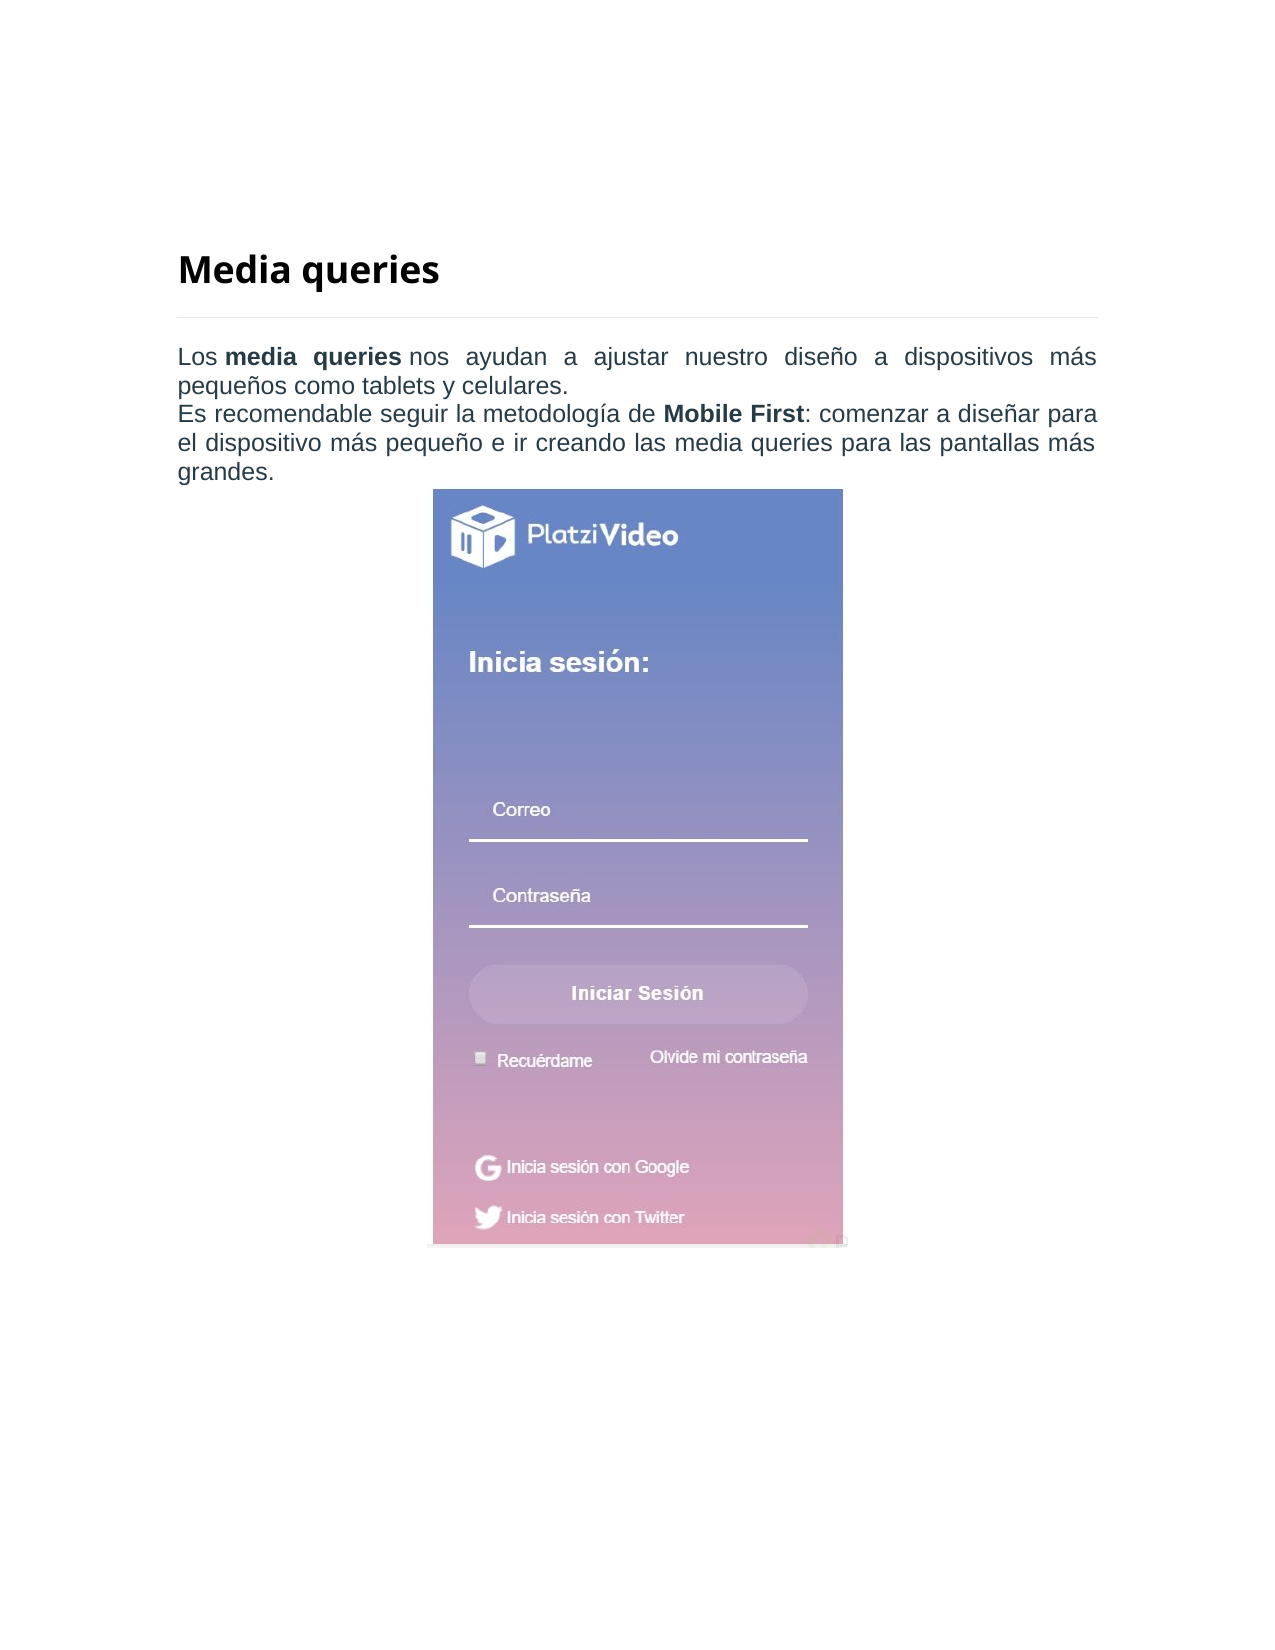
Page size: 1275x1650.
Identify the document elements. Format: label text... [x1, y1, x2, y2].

subtitle Media queries [177, 243, 1098, 317]
text Es recomendable seguir la metodología de Mobile First: comenzar a diseñar para el dispositivo más pequeño e ir creando las media queries para las pantallas más grandes. [177, 399, 1098, 486]
text Los media queries nos ayudan a ajustar nuestro diseño a dispositivos más pequeños como tablets y celulares. [177, 342, 1098, 399]
picture [426, 485, 849, 1248]
